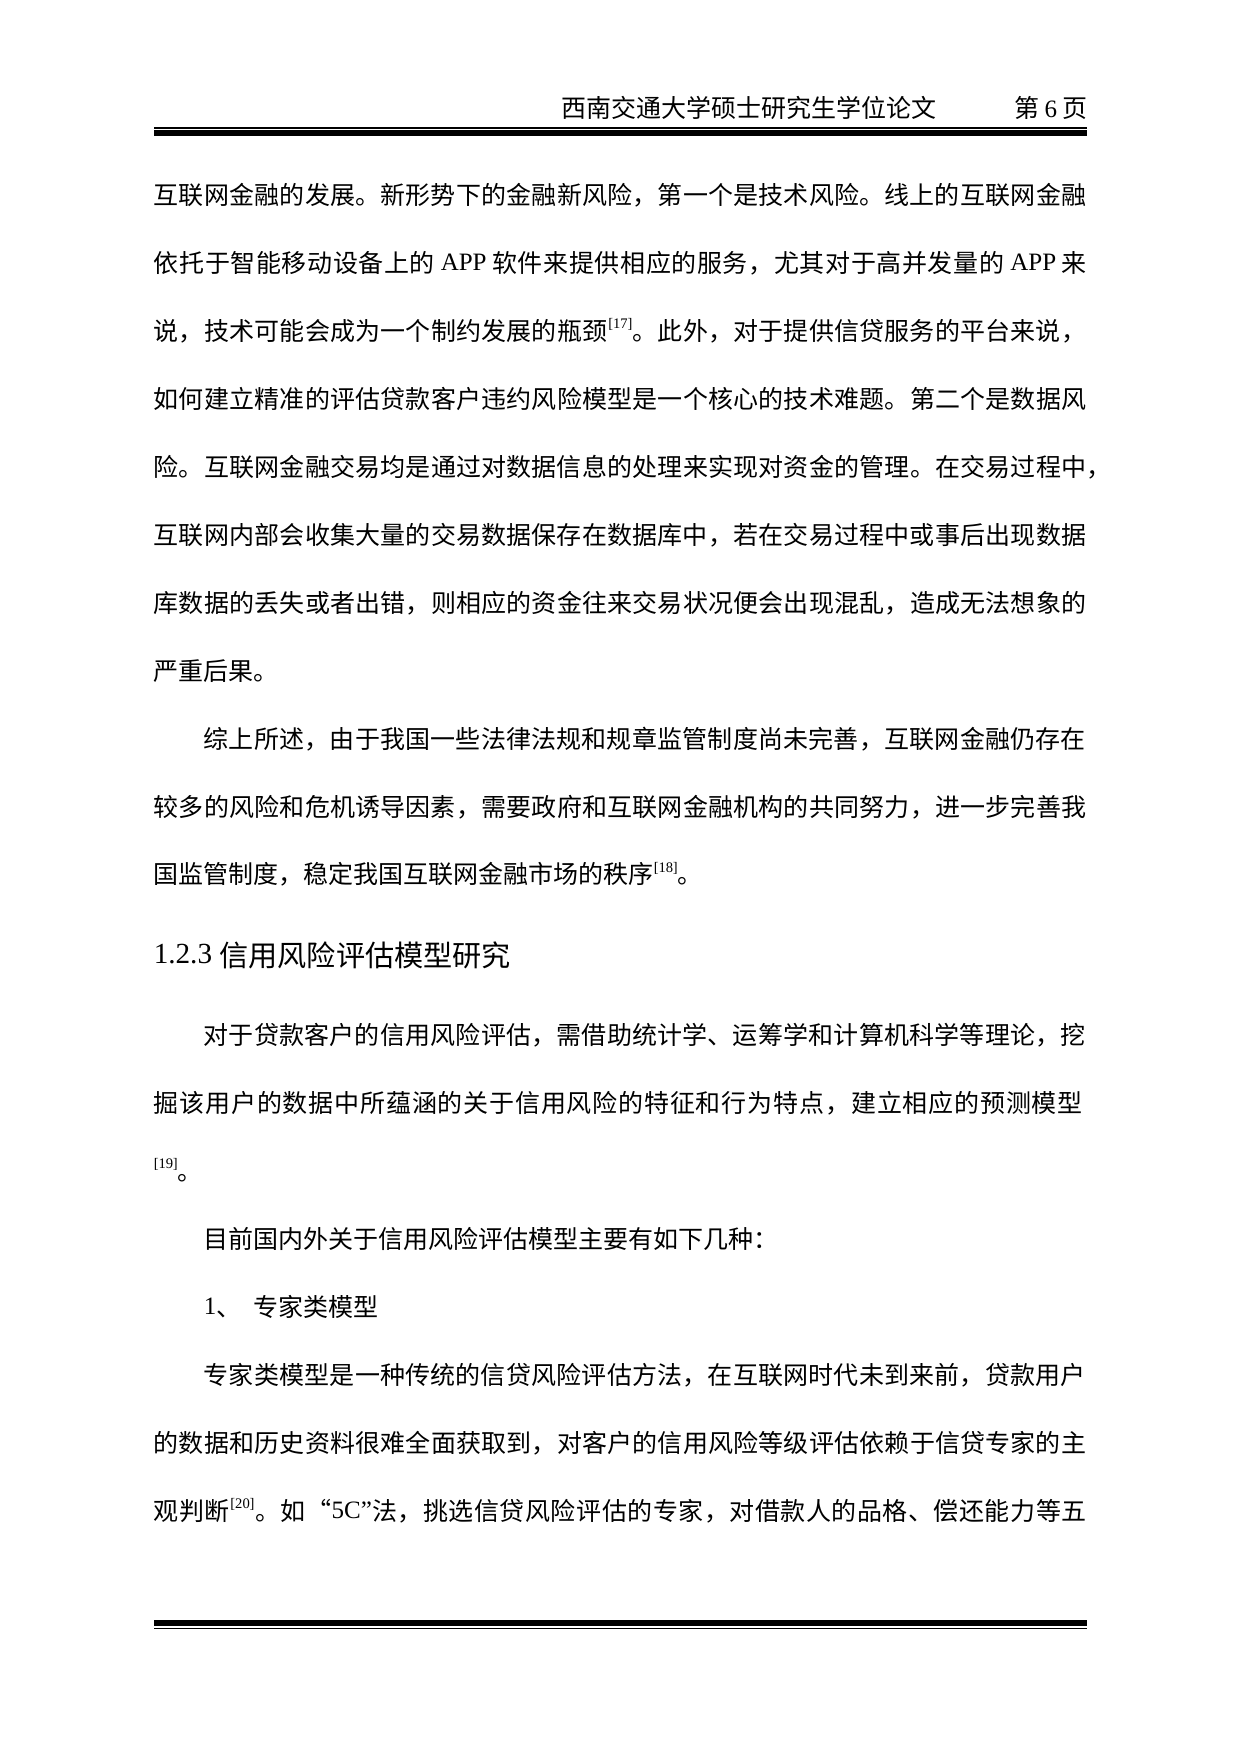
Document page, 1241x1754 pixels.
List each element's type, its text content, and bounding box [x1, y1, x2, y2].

text 对于贷款客户的信用风险评估，需借助统计学、运筹学和计算机科学等理论，挖掘该用户的数据中所蕴涵的关于信用风险的特征和行为特点，建立相应的预测模型[19]。 [153, 1000, 1087, 1204]
text 综上所述，由于我国一些法律法规和规章监管制度尚未完善，互联网金融仍存在较多的风险和危机诱导因素，需要政府和互联网金融机构的共同努力，进一步完善我国监管制度，稳定我国互联网金融市场的秩序[18]。 [153, 703, 1087, 907]
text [153, 160, 1087, 703]
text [153, 1339, 1087, 1543]
text 目前国内外关于信用风险评估模型主要有如下几种： [153, 1204, 1087, 1272]
title 1.2.3 信用风险评估模型研究 [153, 919, 1087, 987]
list 专家类模型 [203, 1272, 1087, 1339]
